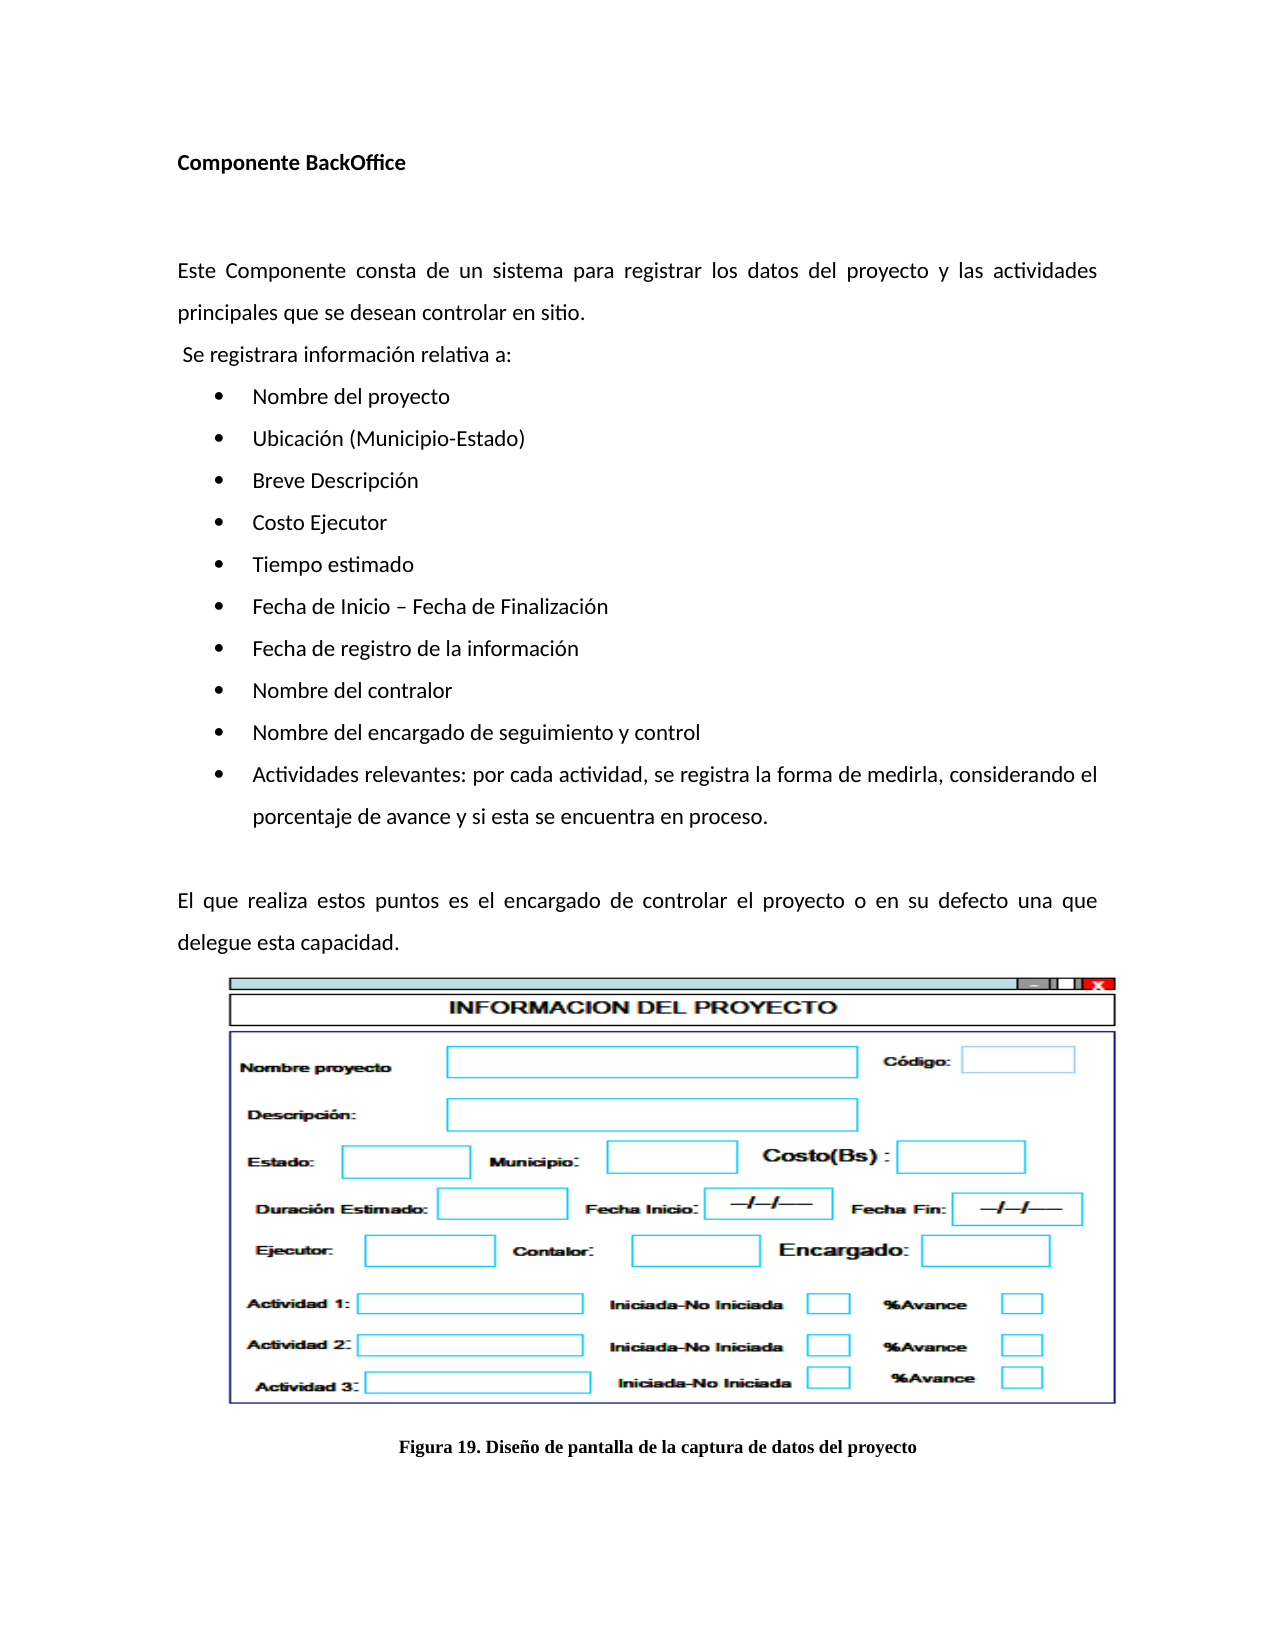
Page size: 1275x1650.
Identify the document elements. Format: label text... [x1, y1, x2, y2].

list Nombre del proyecto [215, 382, 1098, 411]
list Nombre del contralor [215, 676, 1098, 704]
list Actividades relevantes: por cada actividad, se registra la forma de medirla, considerando el porcentaje de avance y si esta se encuentra en proceso. [215, 760, 1098, 830]
list Breve Descripción [215, 466, 1098, 494]
list Fecha de Inicio – Fecha de Finalización [215, 592, 1098, 620]
text Se registrara información relativa a: [177, 341, 1098, 368]
text Este Componente consta de un sistema para registrar los datos del proyecto y las actividades principales que se desean controlar en sitio. [177, 257, 1098, 327]
list Tiempo estimado [215, 550, 1098, 578]
list Nombre del encargado de seguimiento y control [215, 718, 1098, 746]
list Costo Ejecutor [215, 508, 1098, 536]
list Ubicación (Municipio-Estado) [215, 424, 1098, 452]
text El que realiza estos puntos es el encargado de controlar el proyecto o en su defecto una que delegue esta capacidad. [177, 886, 1098, 956]
list Fecha de registro de la información [215, 634, 1098, 662]
picture [219, 968, 1132, 1417]
text Figura 19. Diseño de pantalla de la captura de datos del proyecto [325, 1417, 1098, 1458]
subtitle Componente BackOffice [177, 148, 1098, 176]
